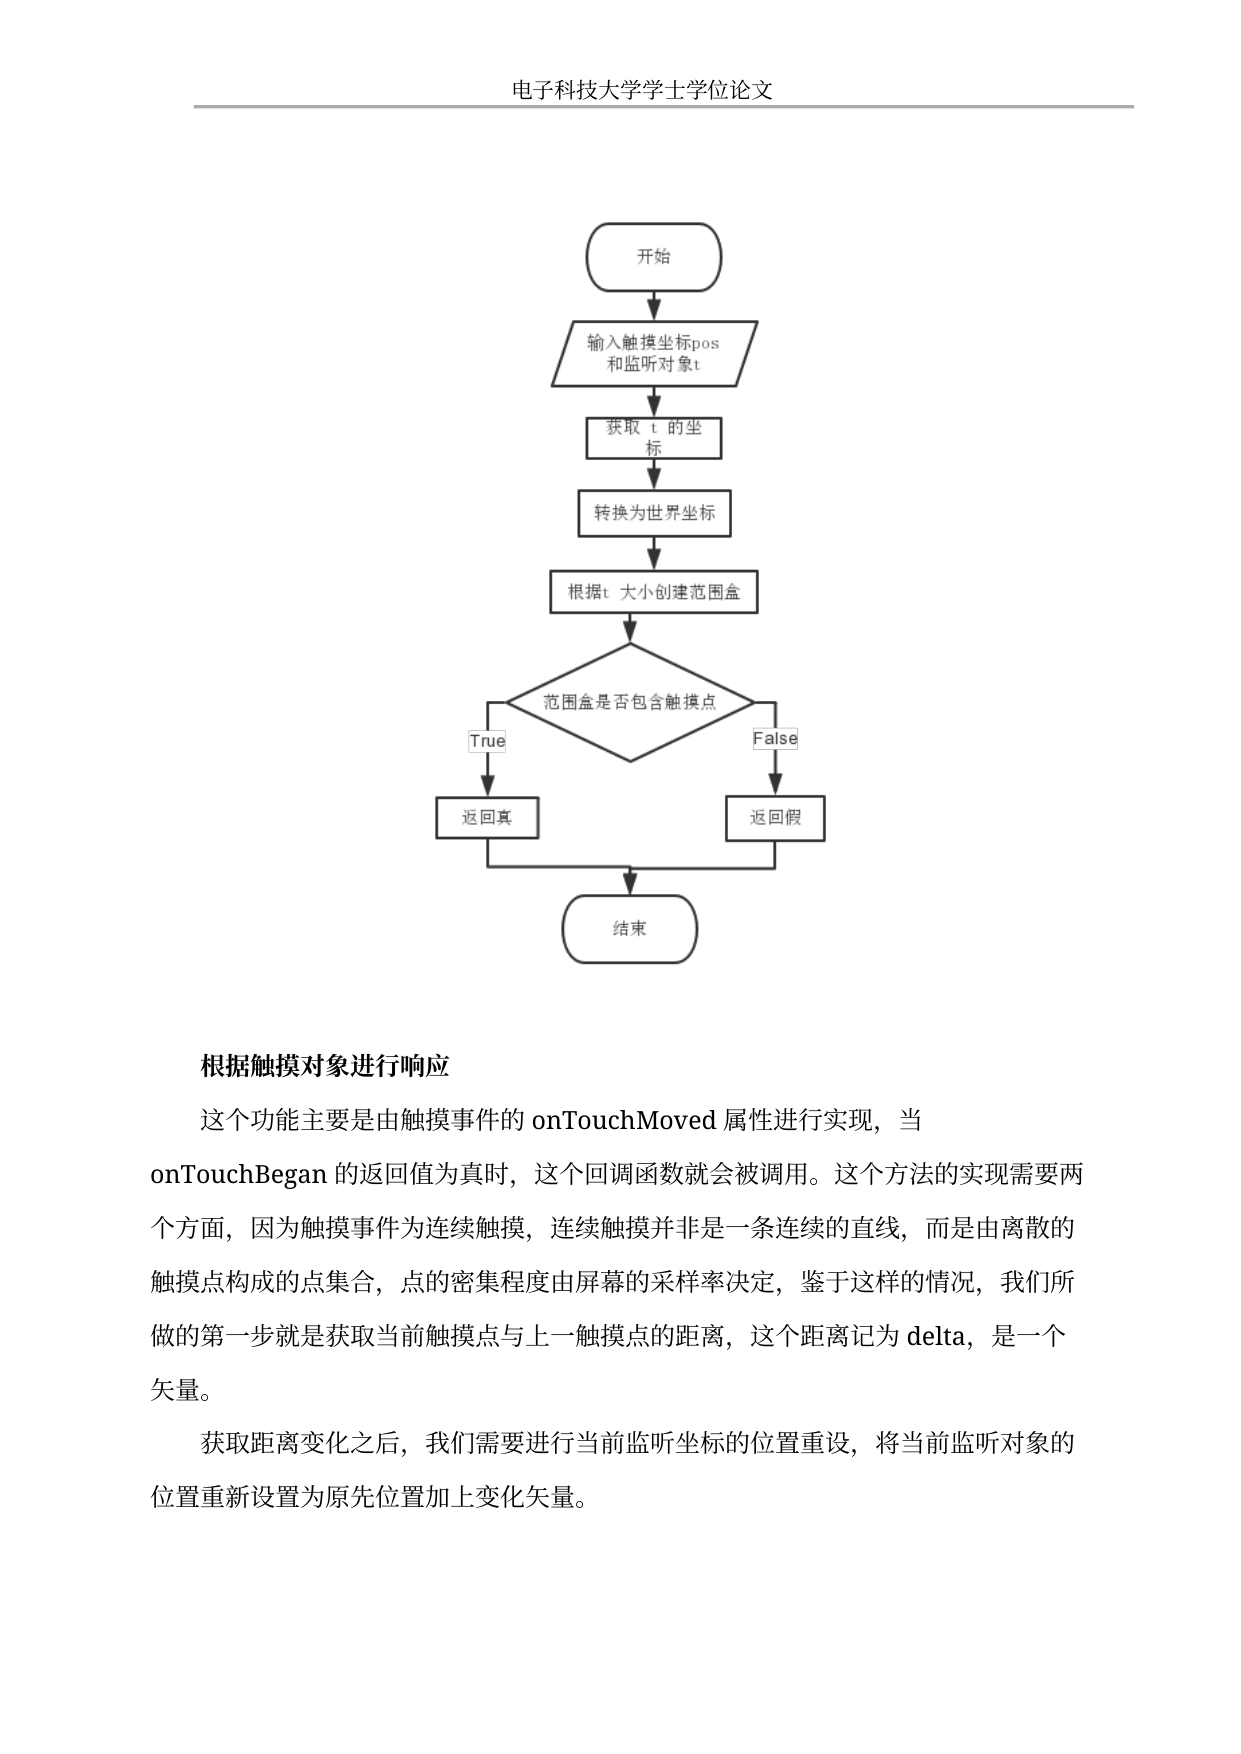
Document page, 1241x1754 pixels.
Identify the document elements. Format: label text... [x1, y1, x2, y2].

text 获取距离变化之后，我们需要进行当前监听坐标的位置重设，将当前监听对象的位置重新设置为原先位置加上变化矢量。 [150, 1424, 1090, 1514]
text 根据触摸对象进行响应 [150, 1047, 1090, 1083]
picture [398, 173, 842, 979]
text 这个功能主要是由触摸事件的 onTouchMoved 属性进行实现，当 onTouchBegan 的返回值为真时，这个回调函数就会被调用。这个方法的实现需要两个方面，因为触摸事件为连续触摸，连续触摸并非是一条连续的直线，而是由离散的触摸点构成的点集合，点的密集程度由屏幕的采样率决定，鉴于这样的情况，我们所做的第一步就是获取当前触摸点与上一触摸点的距离，这个距离记为 delta，是一个矢量。 [150, 1101, 1090, 1406]
